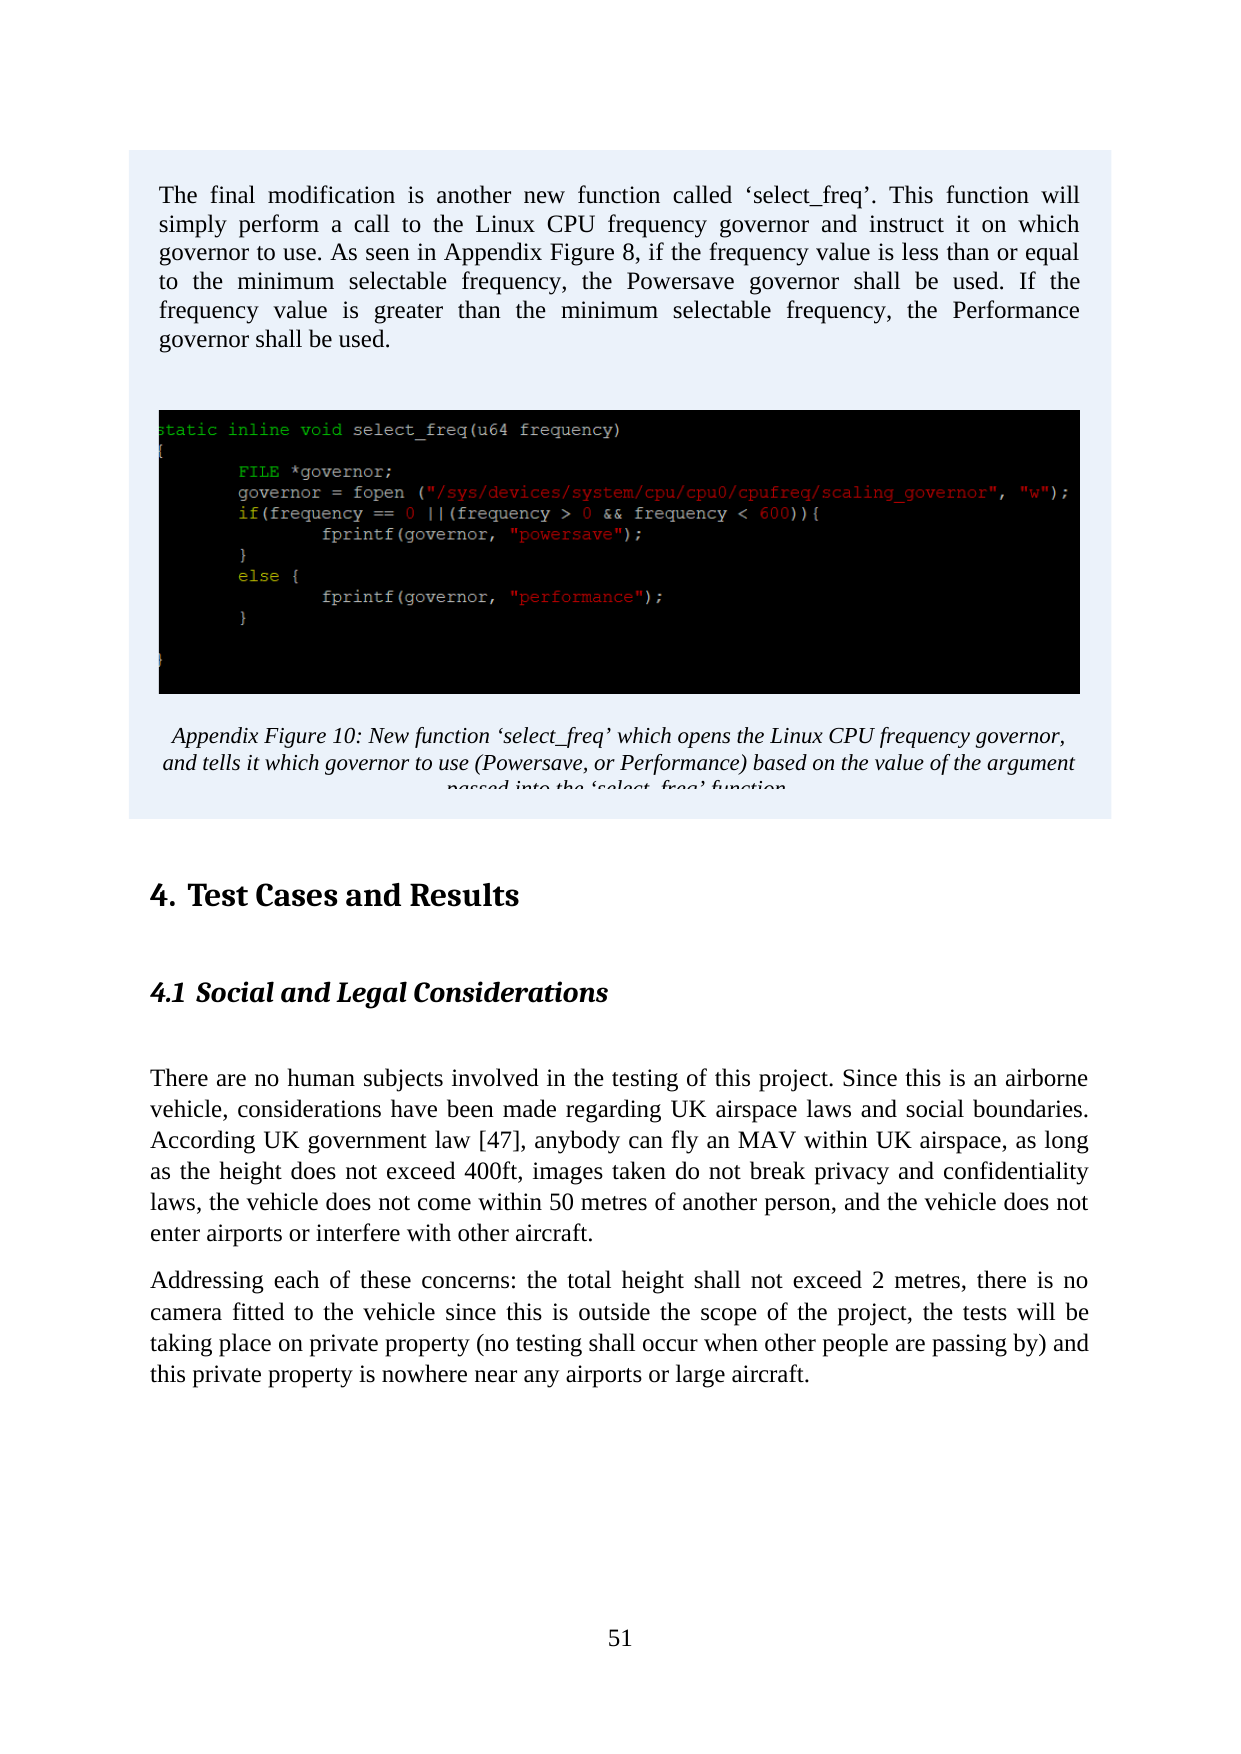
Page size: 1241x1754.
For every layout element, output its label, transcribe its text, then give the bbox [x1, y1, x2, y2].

subtitle Social and Legal Considerations [150, 976, 1090, 1009]
picture [158, 410, 1080, 694]
text Addressing each of these concerns: the total height shall not exceed 2 metres, there is no camera fitted to the vehicle since this is outside the scope of the project, the tests will be taking place on private property (no testing shall occur when other people are passing by) and this private property is nowhere near any airports or large aircraft. [150, 1266, 1090, 1387]
subtitle Test Cases and Results [150, 876, 1090, 914]
text There are no human subjects involved in the testing of this project. Since this is an airborne vehicle, considerations have been made regarding UK airspace laws and social boundaries. According UK government law [47], anybody can fly an MAV within UK airspace, as long as the height does not exceed 400ft, images taken do not break privacy and confidentiality laws, the vehicle does not come within 50 metres of another person, and the vehicle does not enter airports or interfere with other aircraft. [150, 1063, 1090, 1247]
